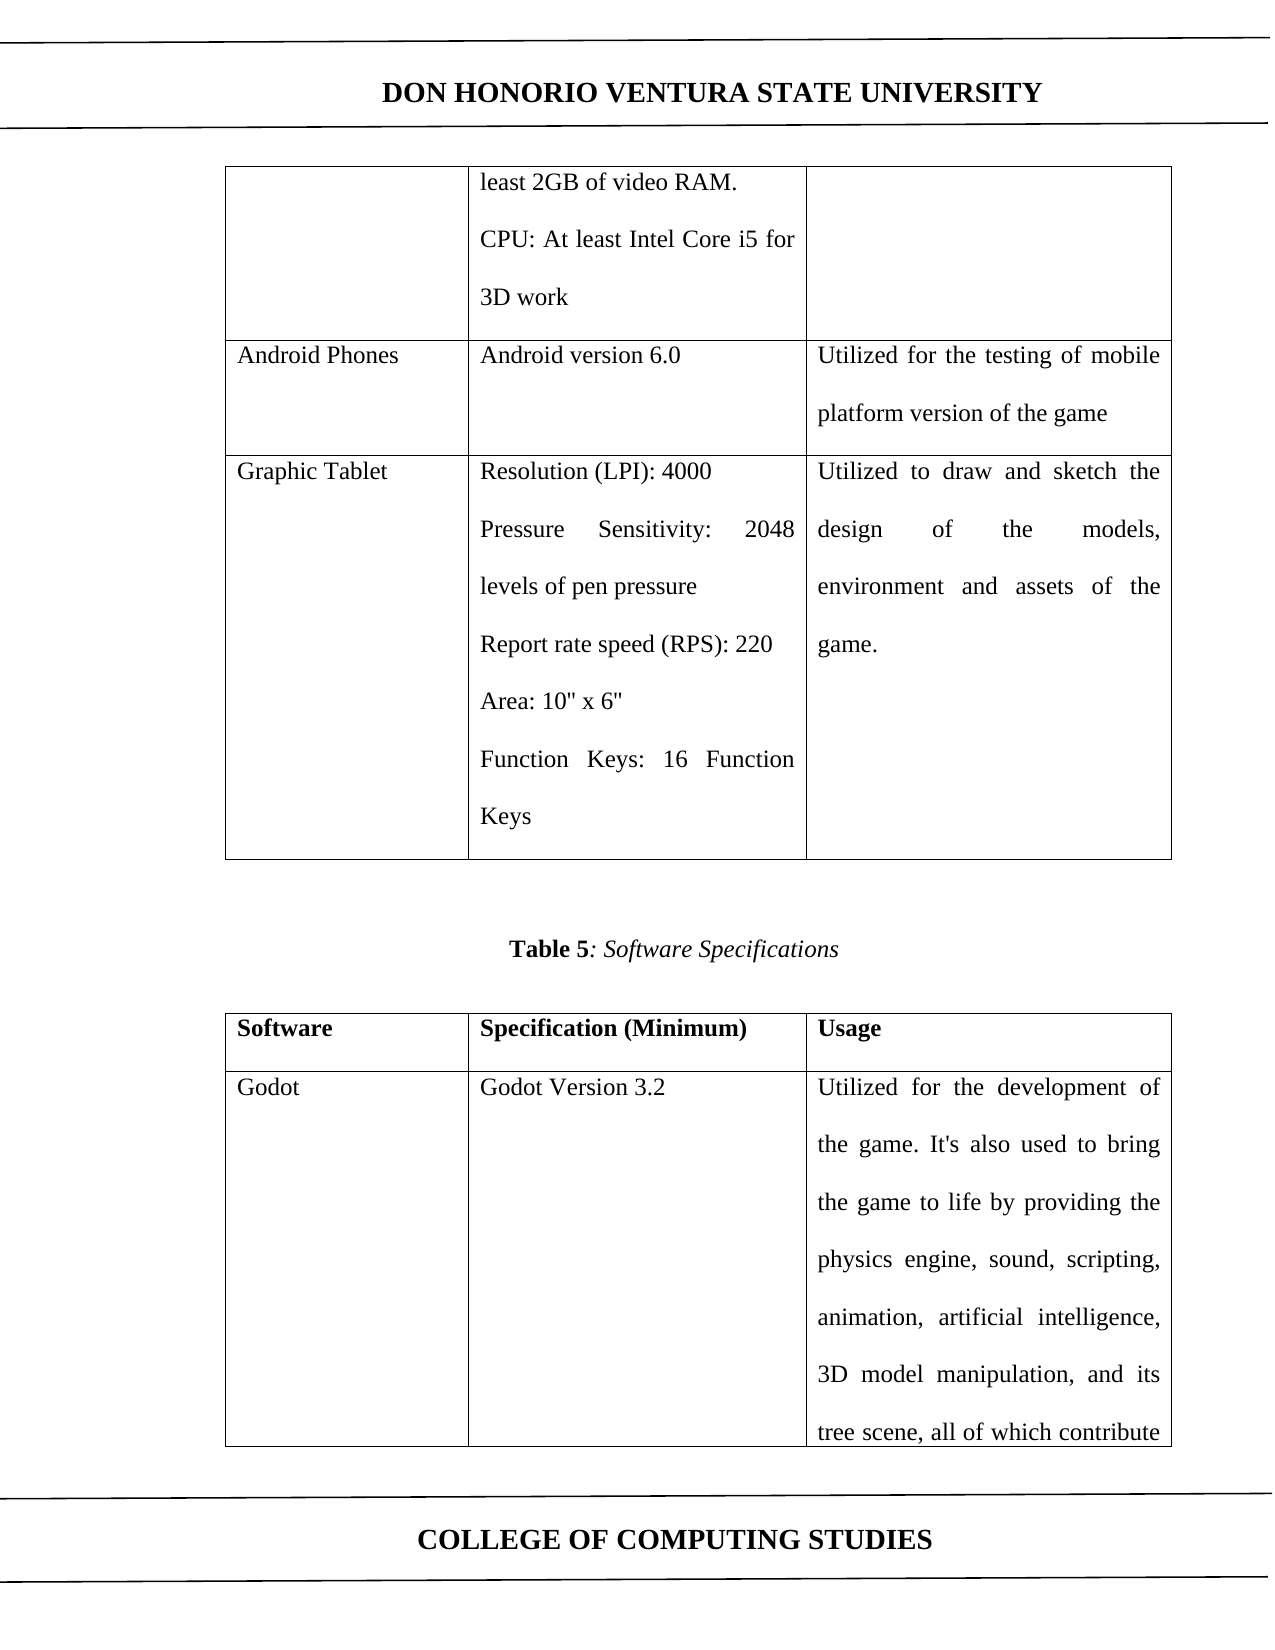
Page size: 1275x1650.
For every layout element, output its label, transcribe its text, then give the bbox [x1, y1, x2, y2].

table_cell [807, 1072, 1171, 1446]
table_header Specification (Minimum) [469, 1014, 806, 1071]
table_header Usage [807, 1014, 1171, 1071]
table_cell Utilized to draw and sketch the design of the models, environment and assets of the game. [807, 456, 1171, 859]
table_cell Resolution (LPI): 4000 Pressure Sensitivity: 2048 levels of pen pressure Report rate speed (RPS): 220 Area: 10'' x 6'' Function Keys: 16 Function Keys [469, 456, 806, 859]
table_cell Graphic Tablet [226, 456, 468, 859]
table_cell Utilized for the testing of mobile platform version of the game [807, 341, 1171, 455]
table_cell Android version 6.0 [469, 341, 806, 455]
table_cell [807, 167, 1171, 339]
table_cell Godot [226, 1072, 468, 1446]
text Table 5: Software Specifications [225, 934, 1125, 963]
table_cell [469, 167, 806, 339]
table_cell Android Phones [226, 341, 468, 455]
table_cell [226, 167, 468, 339]
table_header Software [226, 1014, 468, 1071]
table_cell Godot Version 3.2 [469, 1072, 806, 1446]
